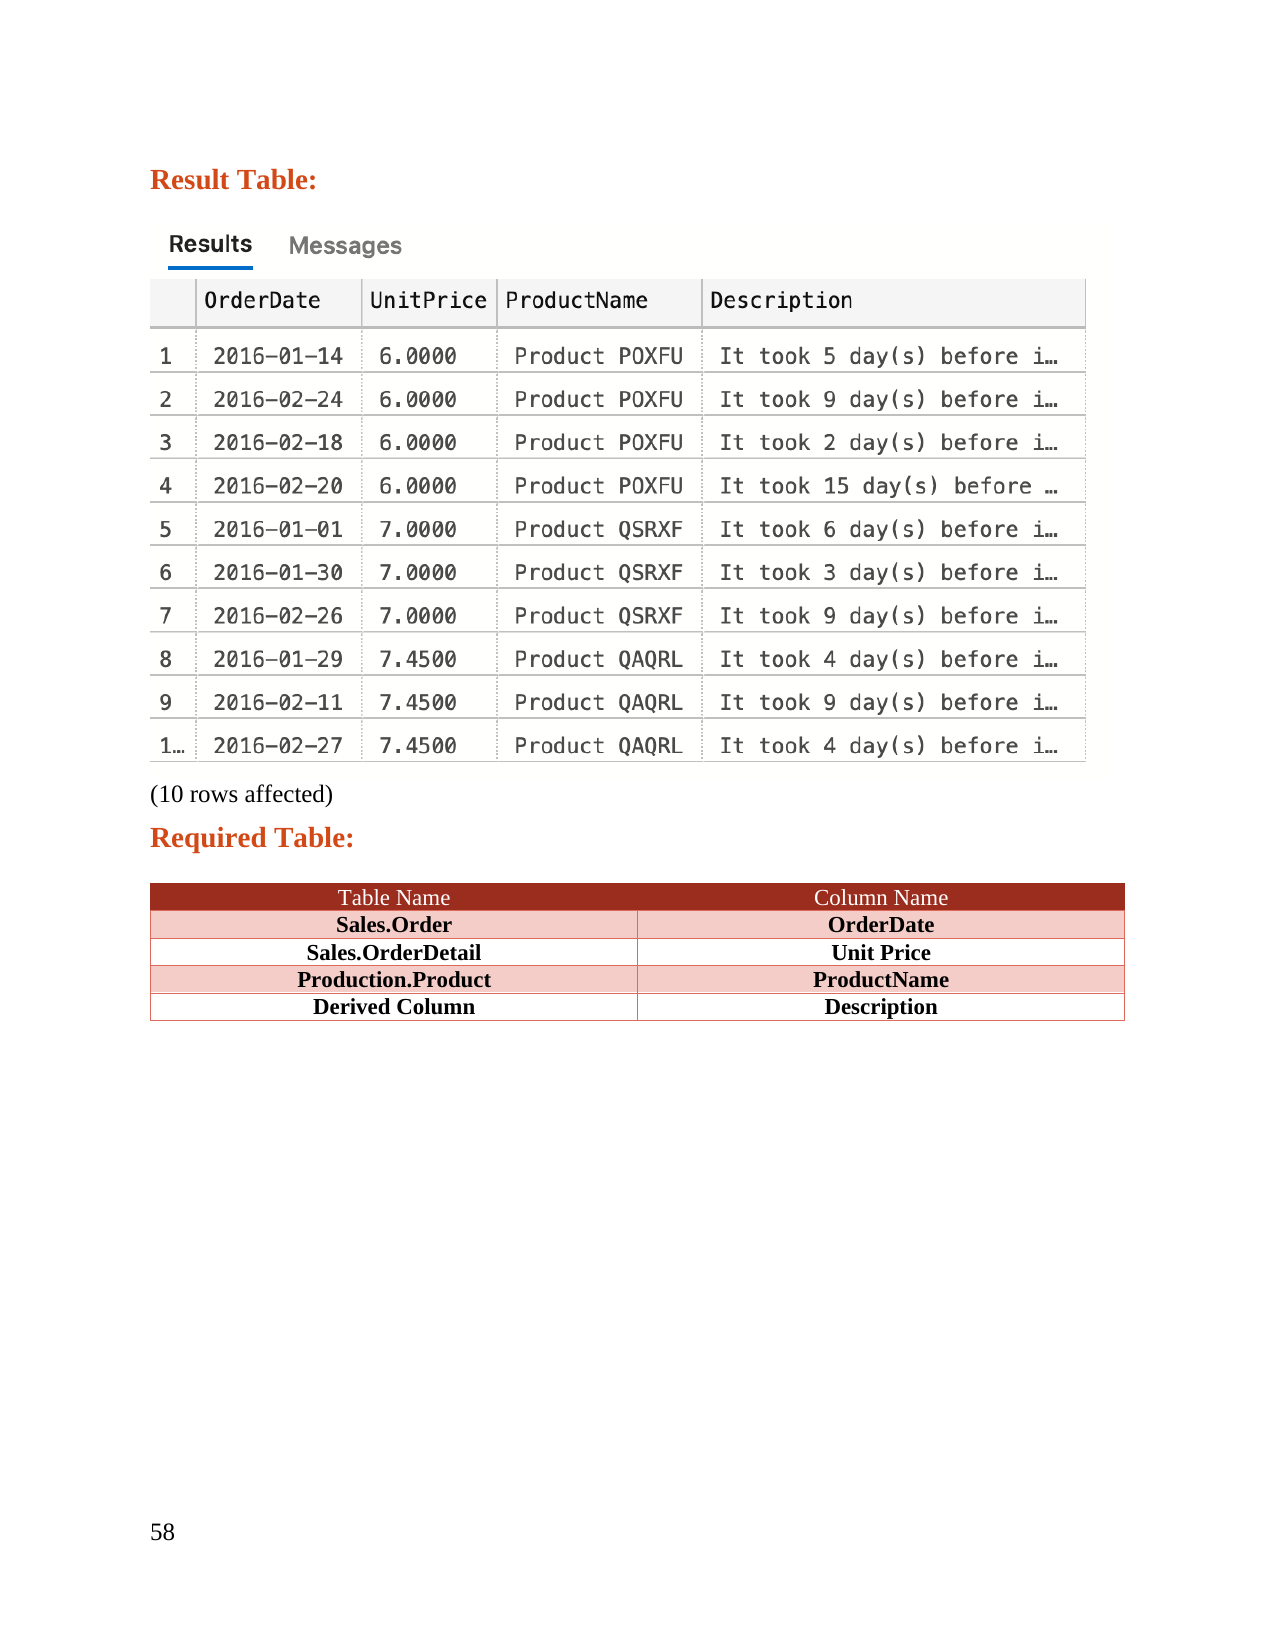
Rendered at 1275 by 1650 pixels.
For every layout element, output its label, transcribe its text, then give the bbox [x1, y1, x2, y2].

table_cell Sales.Order [151, 911, 637, 938]
table_header Table Name [151, 884, 637, 910]
table_cell Derived Column [151, 994, 637, 1020]
table_header Column Name [638, 884, 1124, 910]
table_cell OrderDate [638, 911, 1124, 938]
text (10 rows affected) [150, 779, 1125, 808]
picture [150, 224, 1113, 780]
table_cell ProductName [638, 966, 1124, 992]
subtitle Required Table: [150, 821, 1125, 854]
table_cell Unit Price [638, 939, 1124, 965]
table_cell Sales.OrderDetail [151, 939, 637, 965]
table_cell Production.Product [151, 966, 637, 992]
table_cell Description [638, 994, 1124, 1020]
subtitle Result Table: [150, 162, 1125, 196]
